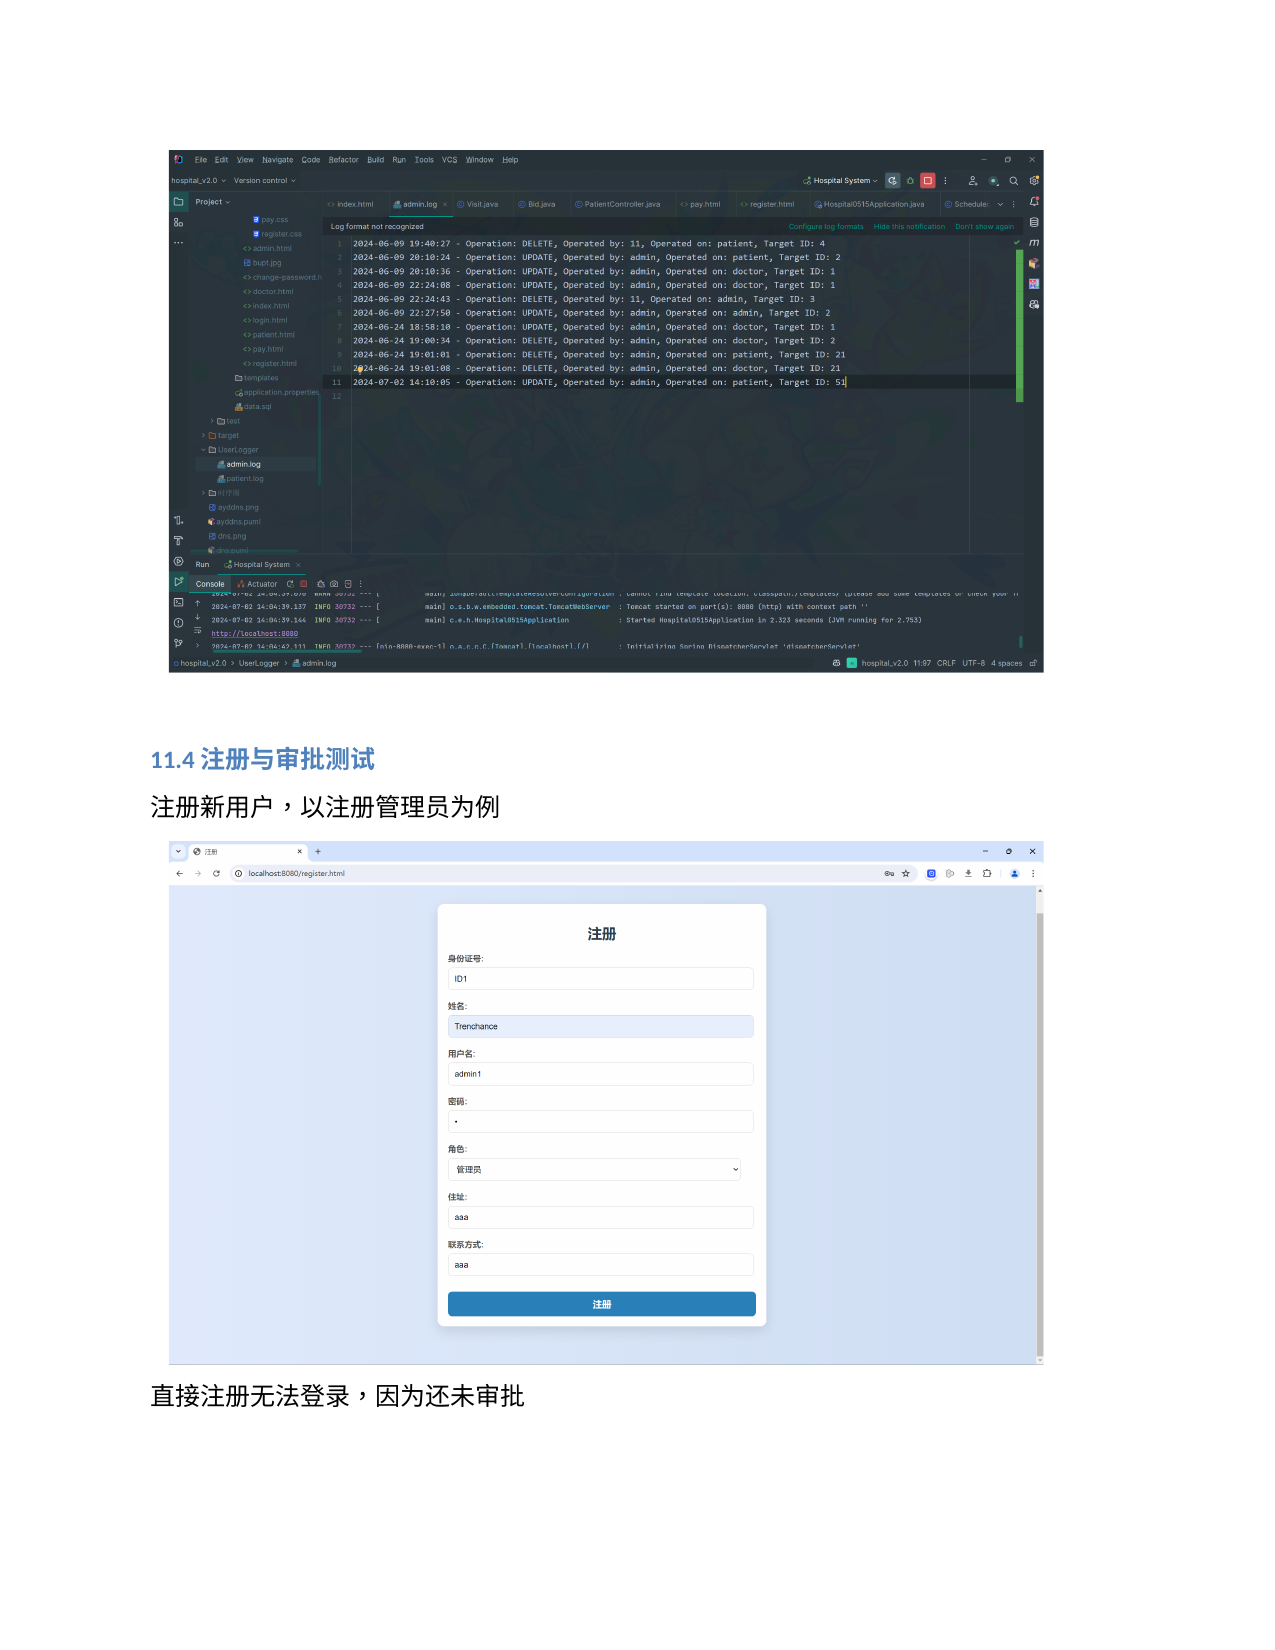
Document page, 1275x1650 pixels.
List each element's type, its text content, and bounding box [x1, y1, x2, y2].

picture [168, 841, 1044, 1365]
subtitle 11.4 注册与审批测试 [150, 741, 1125, 775]
text 注册新用户，以注册管理员为例 [150, 794, 1125, 823]
picture [168, 150, 1044, 673]
text 直接注册无法登录，因为还未审批 [150, 1383, 1125, 1412]
